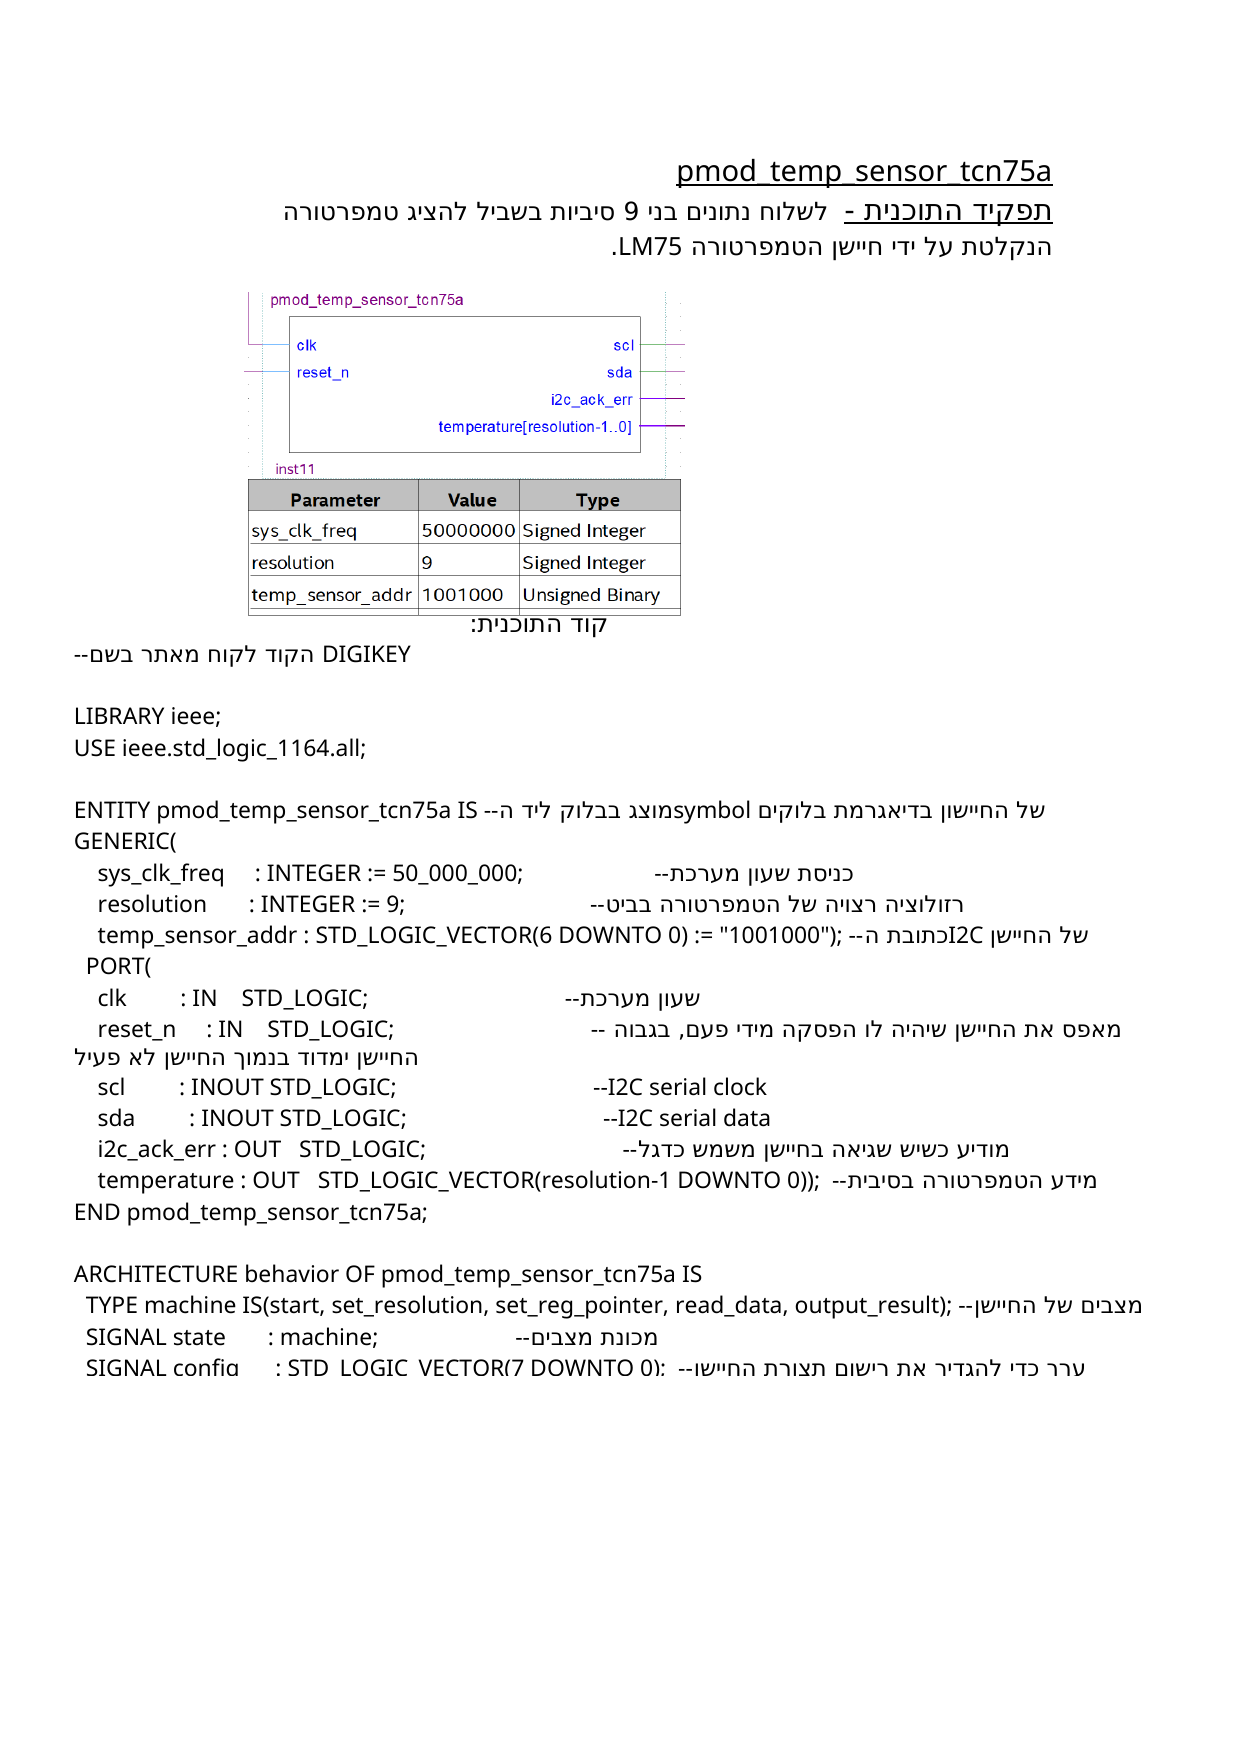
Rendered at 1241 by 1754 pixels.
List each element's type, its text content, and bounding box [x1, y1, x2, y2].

picture [244, 292, 685, 618]
subtitle pmod_temp_sensor_tcn75a [187, 150, 1053, 190]
text תפקיד התוכנית - לשלוח נתונים בני 9 סיביות בשביל להציג טמפרטורה הנקלטת על ידי חיישן הטמפרטורה LM75. [187, 193, 1053, 263]
